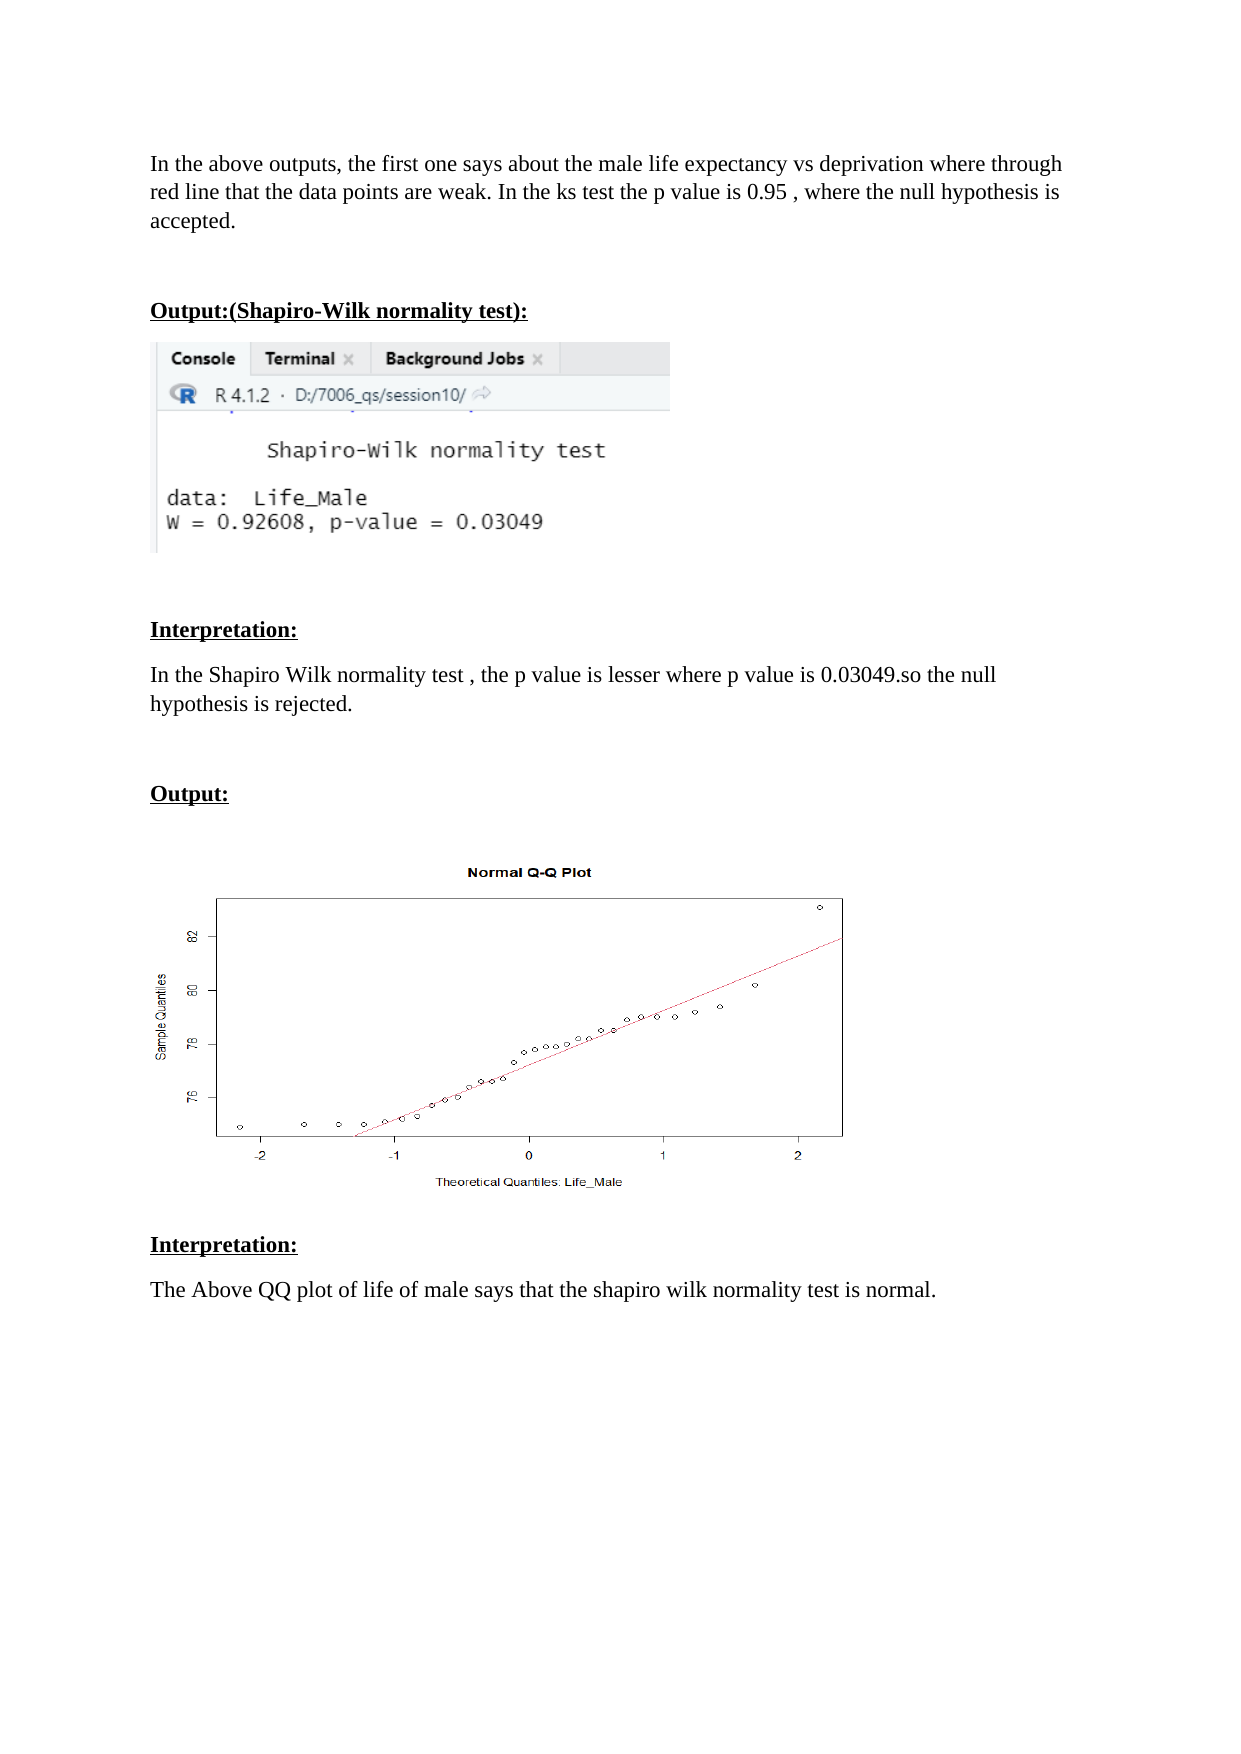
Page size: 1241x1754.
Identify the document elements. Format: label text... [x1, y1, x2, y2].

picture [150, 342, 670, 553]
picture [150, 845, 871, 1199]
text The Above QQ plot of life of male says that the shapiro wilk normality test is normal. [150, 1276, 1090, 1302]
text In the Shapiro Wilk normality test , the p value is lesser where p value is 0.03049.so the null hypothesis is rejected. [150, 661, 1090, 716]
text Output: [150, 780, 1090, 806]
text Interpretation: [150, 1231, 1090, 1257]
text Output:(Shapiro-Wilk normality test): [150, 297, 1090, 323]
text Interpretation: [150, 616, 1090, 642]
text In the above outputs, the first one says about the male life expectancy vs deprivation where through red line that the data points are weak. In the ks test the p value is 0.95 , where the null hypothesis is accepted. [150, 150, 1090, 233]
